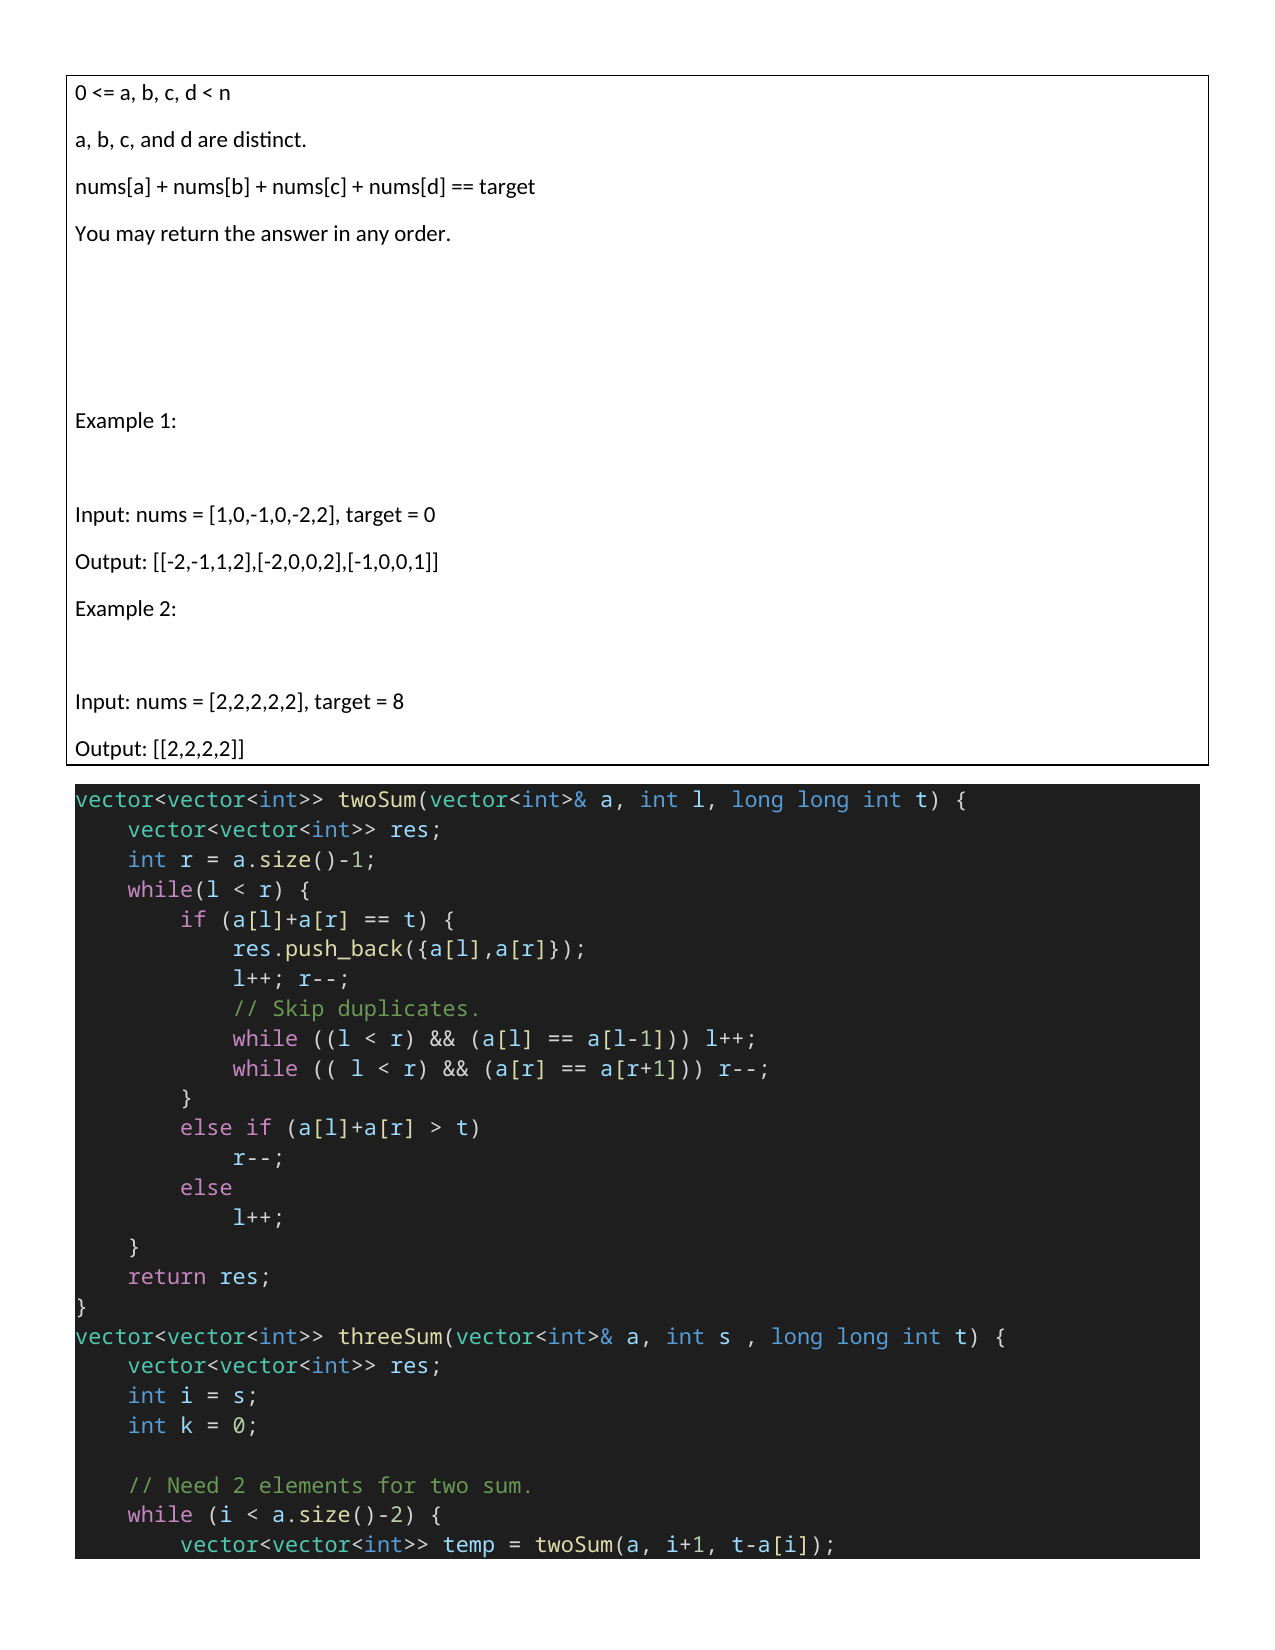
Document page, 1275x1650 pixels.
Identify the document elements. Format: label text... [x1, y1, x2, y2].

text while ((l < r) && (a[l] == a[l-1])) l++; [75, 1023, 1200, 1052]
text int i = s; [75, 1380, 1200, 1410]
text } [75, 1291, 1200, 1321]
text vector<vector<int>> twoSum(vector<int>& a, int l, long long int t) { [75, 784, 1200, 814]
text // Need 2 elements for two sum. [75, 1469, 1200, 1499]
text int r = a.size()-1; [75, 844, 1200, 874]
text Input: nums = [2,2,2,2,2], target = 8 [67, 684, 1208, 716]
text if (a[l]+a[r] == t) { [75, 903, 1200, 933]
text 0 <= a, b, c, d < n [67, 76, 1208, 106]
text res.push_back({a[l],a[r]}); [75, 933, 1200, 963]
text Output: [[2,2,2,2]] [67, 731, 1208, 764]
text while (i < a.size()-2) { [75, 1499, 1200, 1529]
text Output: [[-2,-1,1,2],[-2,0,0,2],[-1,0,0,1]] [67, 544, 1208, 575]
text vector<vector<int>> temp = twoSum(a, i+1, t-a[i]); [75, 1529, 1200, 1559]
text else if (a[l]+a[r] > t) [75, 1112, 1200, 1142]
text else [75, 1172, 1200, 1201]
text vector<vector<int>> res; [75, 1350, 1200, 1380]
text Input: nums = [1,0,-1,0,-2,2], target = 0 [67, 497, 1208, 528]
text vector<vector<int>> threeSum(vector<int>& a, int s , long long int t) { [75, 1321, 1200, 1350]
text r--; [75, 1142, 1200, 1172]
text while(l < r) { [75, 874, 1200, 903]
text } [75, 1231, 1200, 1261]
text vector<vector<int>> res; [75, 814, 1200, 844]
text a, b, c, and d are distinct. [67, 122, 1208, 153]
text You may return the answer in any order. [67, 216, 1208, 247]
text l++; [75, 1201, 1200, 1231]
text Example 1: [67, 403, 1208, 434]
text int k = 0; [75, 1410, 1200, 1440]
text } [75, 1082, 1200, 1112]
text Example 2: [67, 591, 1208, 622]
text nums[a] + nums[b] + nums[c] + nums[d] == target [67, 169, 1208, 200]
text return res; [75, 1261, 1200, 1291]
text l++; r--; [75, 963, 1200, 993]
text while (( l < r) && (a[r] == a[r+1])) r--; [75, 1052, 1200, 1082]
text // Skip duplicates. [75, 993, 1200, 1023]
